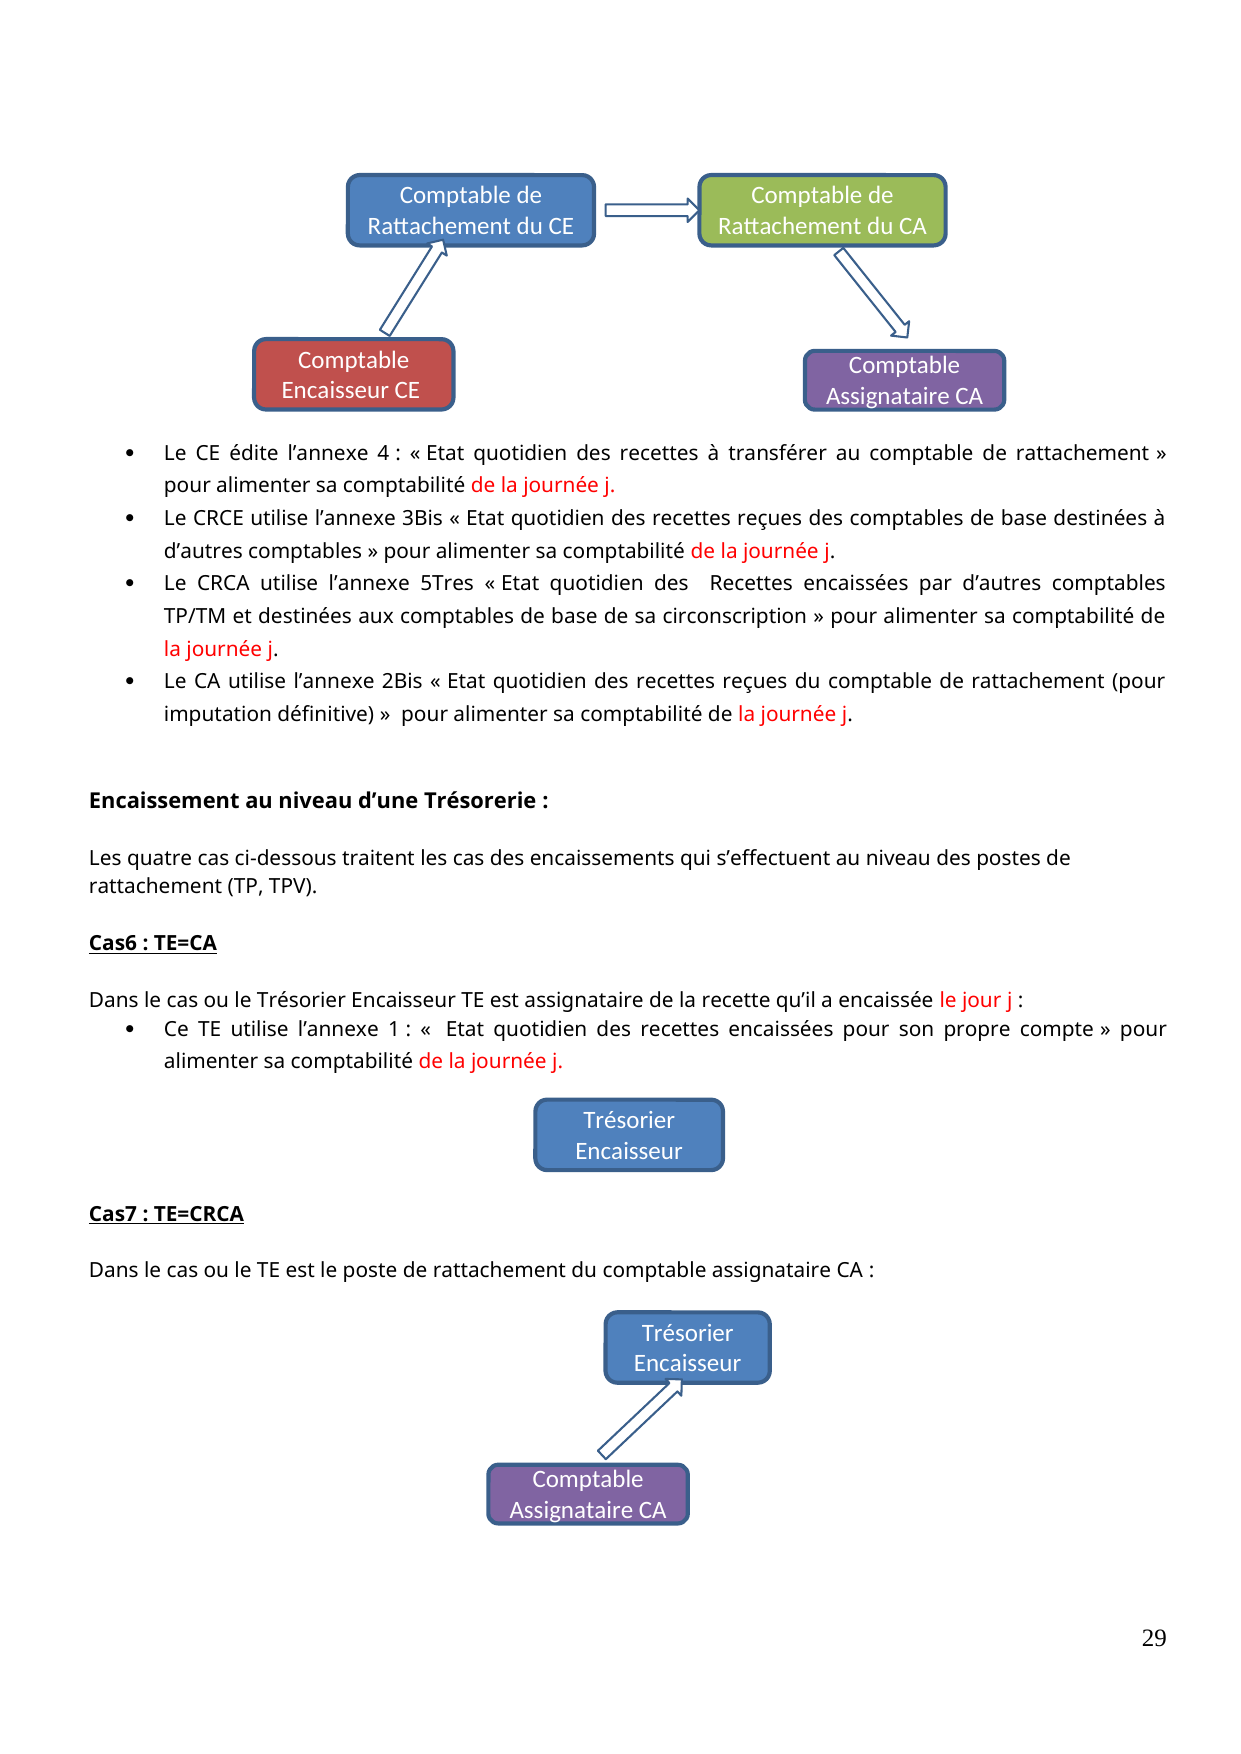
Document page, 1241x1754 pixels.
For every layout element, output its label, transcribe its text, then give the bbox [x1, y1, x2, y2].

text Dans le cas ou le Trésorier Encaisseur TE est assignataire de la recette qu’il a encaissée le jour j : [89, 985, 1167, 1014]
text Encaissement au niveau d’une Trésorerie : [89, 785, 1167, 815]
text Les quatre cas ci-dessous traitent les cas des encaissements qui s’effectuent au niveau des postes de rattachement (TP, TPV). [89, 843, 1167, 900]
text Dans le cas ou le TE est le poste de rattachement du comptable assignataire CA : [89, 1256, 1167, 1284]
text Cas6 : TE=CA [89, 928, 1167, 957]
text Cas7 : TE=CRCA [89, 1199, 1167, 1227]
list Le CA utilise l’annexe 2Bis « Etat quotidien des recettes reçues du comptable de rattachement (pour imputation définitive) » pour alimenter sa comptabilité de la journée j. [126, 666, 1167, 727]
list Le CRCA utilise l’annexe 5Tres « Etat quotidien des Recettes encaissées par d’autres comptables TP/TM et destinées aux comptables de base de sa circonscription » pour alimenter sa comptabilité de la journée j. [126, 568, 1167, 662]
list Le CE édite l’annexe 4 : « Etat quotidien des recettes à transférer au comptable de rattachement » pour alimenter sa comptabilité de la journée j. [126, 438, 1167, 499]
list Ce TE utilise l’annexe 1 : « Etat quotidien des recettes encaissées pour son propre compte » pour alimenter sa comptabilité de la journée j. [126, 1014, 1167, 1075]
